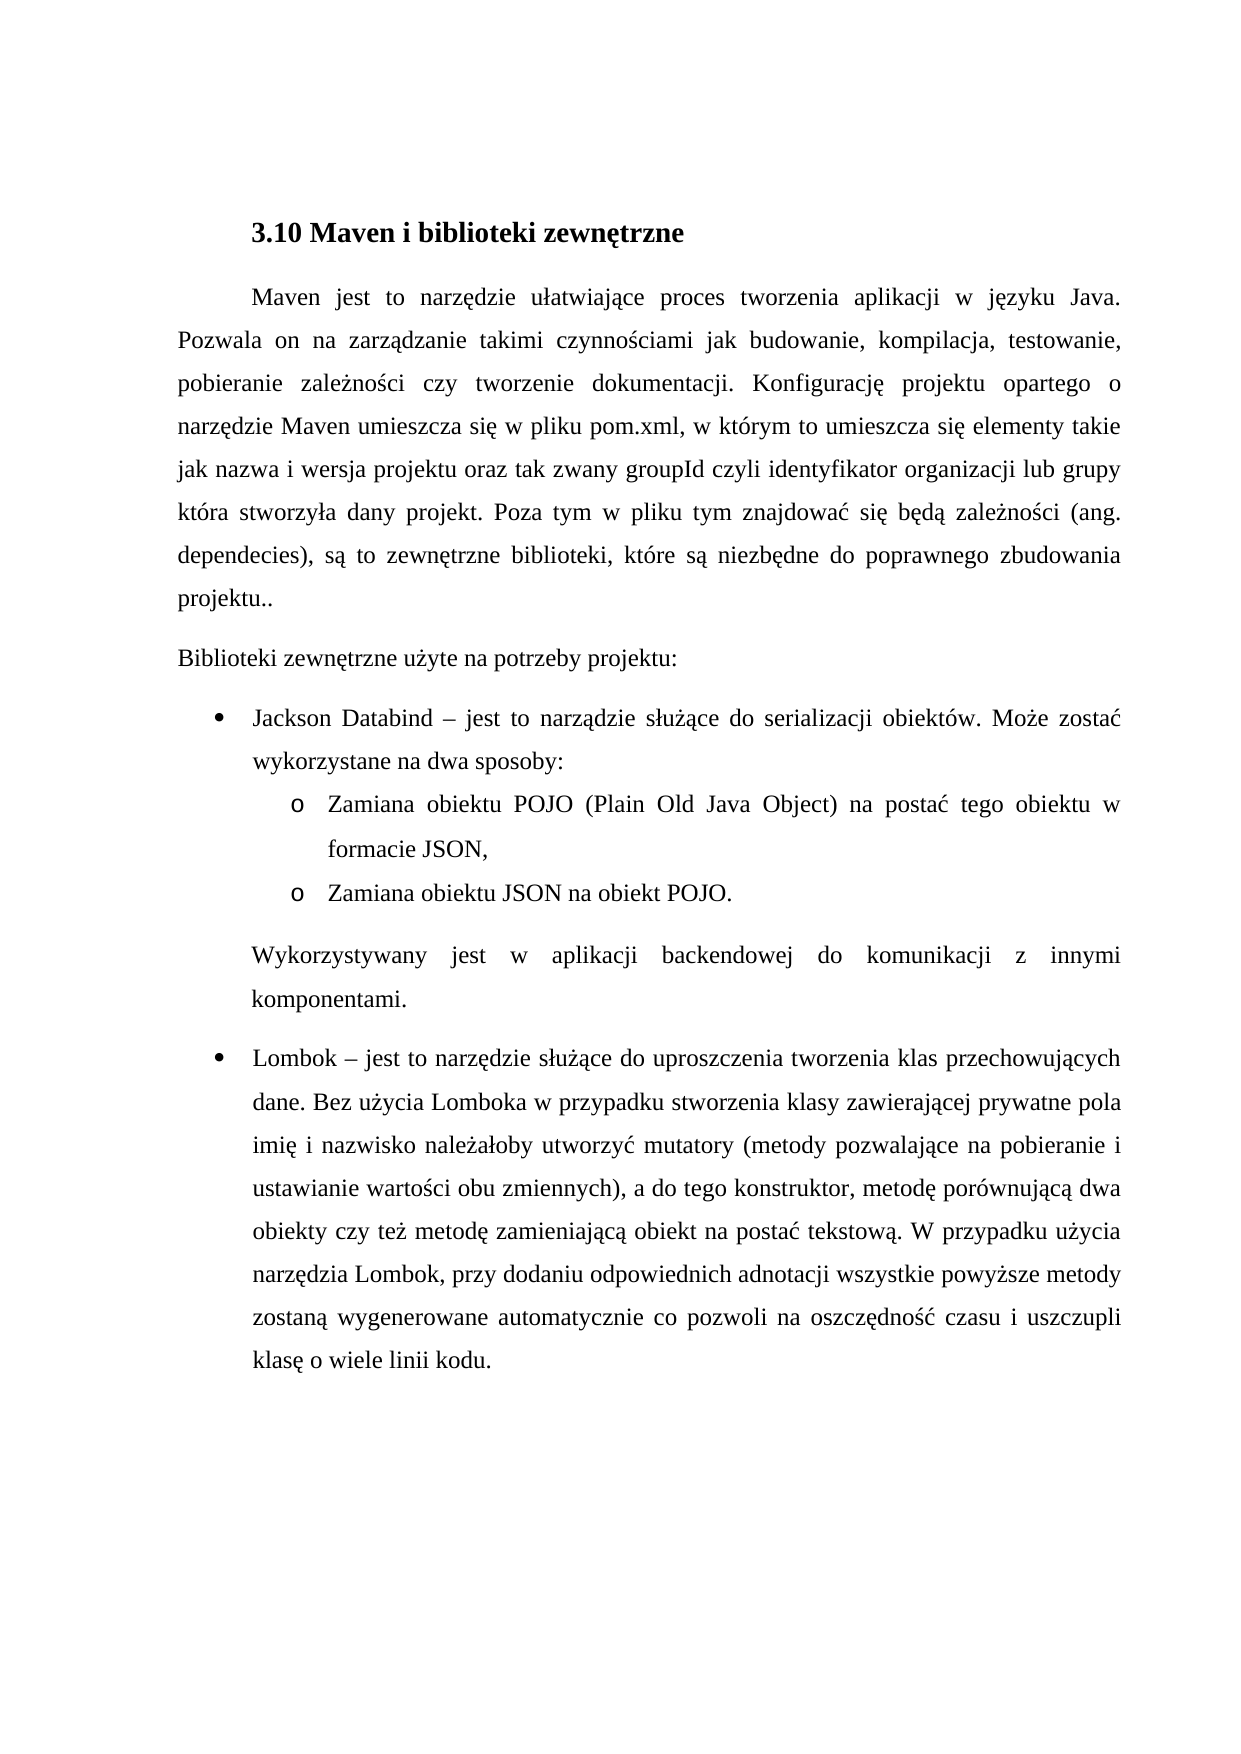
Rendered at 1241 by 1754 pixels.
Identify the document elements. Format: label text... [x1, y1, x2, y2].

list Zamiana obiektu JSON na obiekt POJO. [290, 878, 1122, 908]
list Lombok – jest to narzędzie służące do uproszczenia tworzenia klas przechowujących dane. Bez użycia Lomboka w przypadku stworzenia klasy zawierającej prywatne pola imię i nazwisko należałoby utworzyć mutatory (metody pozwalające na pobieranie i ustawianie wartości obu zmiennych), a do tego konstruktor, metodę porównującą dwa obiekty czy też metodę zamieniającą obiekt na postać tekstową. W przypadku użycia narzędzia Lombok, przy dodaniu odpowiednich adnotacji wszystkie powyższe metody zostaną wygenerowane automatycznie co pozwoli na oszczędność czasu i uszczupli klasę o wiele linii kodu. [215, 1043, 1122, 1374]
text 3.10 Maven i biblioteki zewnętrzne [177, 215, 1122, 248]
text Maven jest to narzędzie ułatwiające proces tworzenia aplikacji w języku Java. Pozwala on na zarządzanie takimi czynnościami jak budowanie, kompilacja, testowanie, pobieranie zależności czy tworzenie dokumentacji. Konfigurację projektu opartego o narzędzie Maven umieszcza się w pliku pom.xml, w którym to umieszcza się elementy takie jak nazwa i wersja projektu oraz tak zwany groupId czyli identyfikator organizacji lub grupy która stworzyła dany projekt. Poza tym w pliku tym znajdować się będą zależności (ang. dependecies), są to zewnętrzne biblioteki, które są niezbędne do poprawnego zbudowania projektu.. [177, 282, 1122, 612]
list Zamiana obiektu POJO (Plain Old Java Object) na postać tego obiektu w formacie JSON, [290, 789, 1122, 863]
text Wykorzystywany jest w aplikacji backendowej do komunikacji z innymi komponentami. [251, 941, 1122, 1012]
list Jackson Databind – jest to narządzie służące do serializacji obiektów. Może zostać wykorzystane na dwa sposoby: [215, 703, 1122, 775]
text Biblioteki zewnętrzne użyte na potrzeby projektu: [177, 643, 1122, 672]
